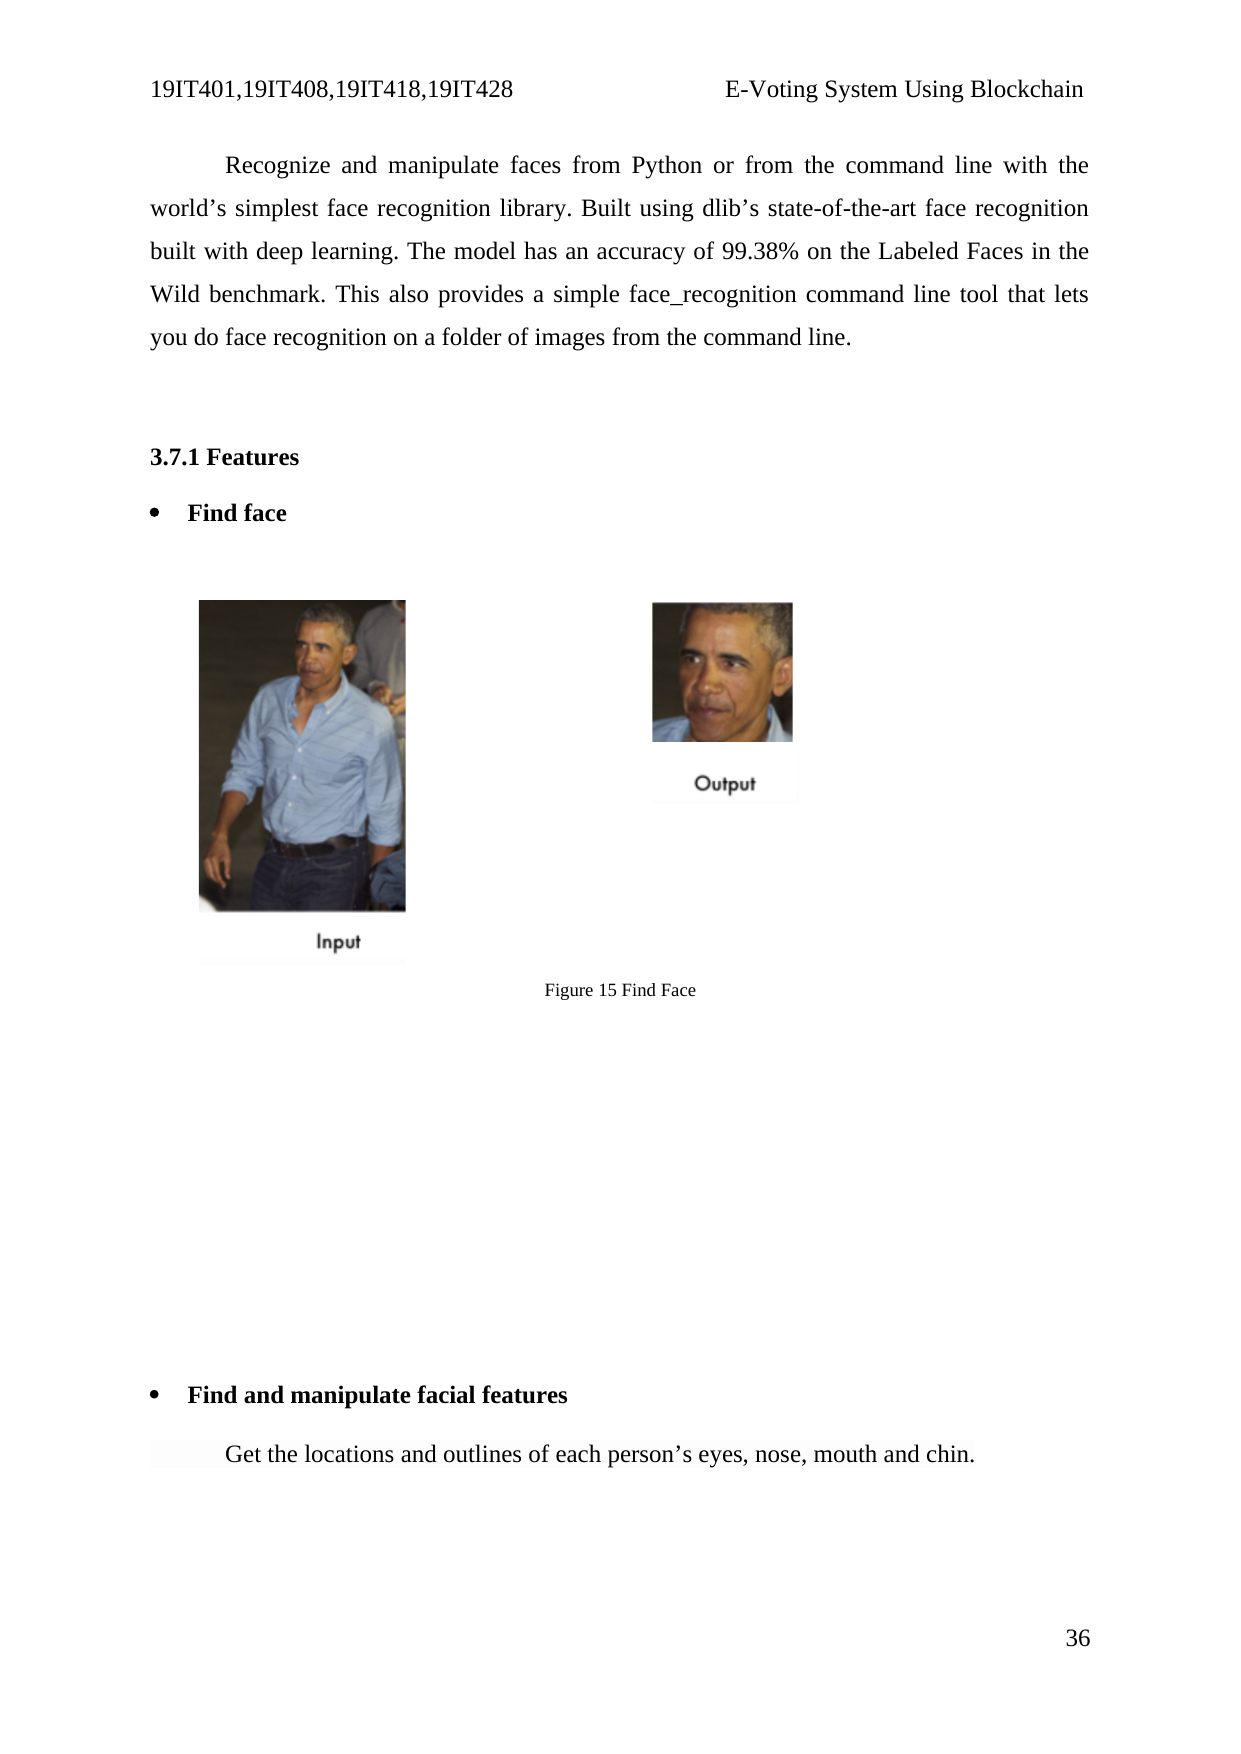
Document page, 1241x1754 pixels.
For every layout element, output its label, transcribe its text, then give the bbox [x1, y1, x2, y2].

list Find face [150, 498, 1090, 526]
picture [652, 600, 793, 742]
subtitle 3.7.1 Features [150, 442, 1090, 471]
table_header [188, 601, 641, 978]
text Get the locations and outlines of each person’s eyes, nose, mouth and chin. [150, 1439, 1090, 1468]
text Recognize and manipulate faces from Python or from the command line with the world’s simplest face recognition library. Built using dlib’s state-of-the-art face recognition built with deep learning. The model has an accuracy of 99.38% on the Labeled Faces in the Wild benchmark. This also provides a simple face_recognition command line tool that lets you do face recognition on a folder of images from the command line. [150, 150, 1090, 351]
picture [652, 756, 800, 804]
table_header [641, 601, 1090, 978]
list Find and manipulate facial features [150, 1380, 1090, 1408]
picture [198, 600, 406, 965]
